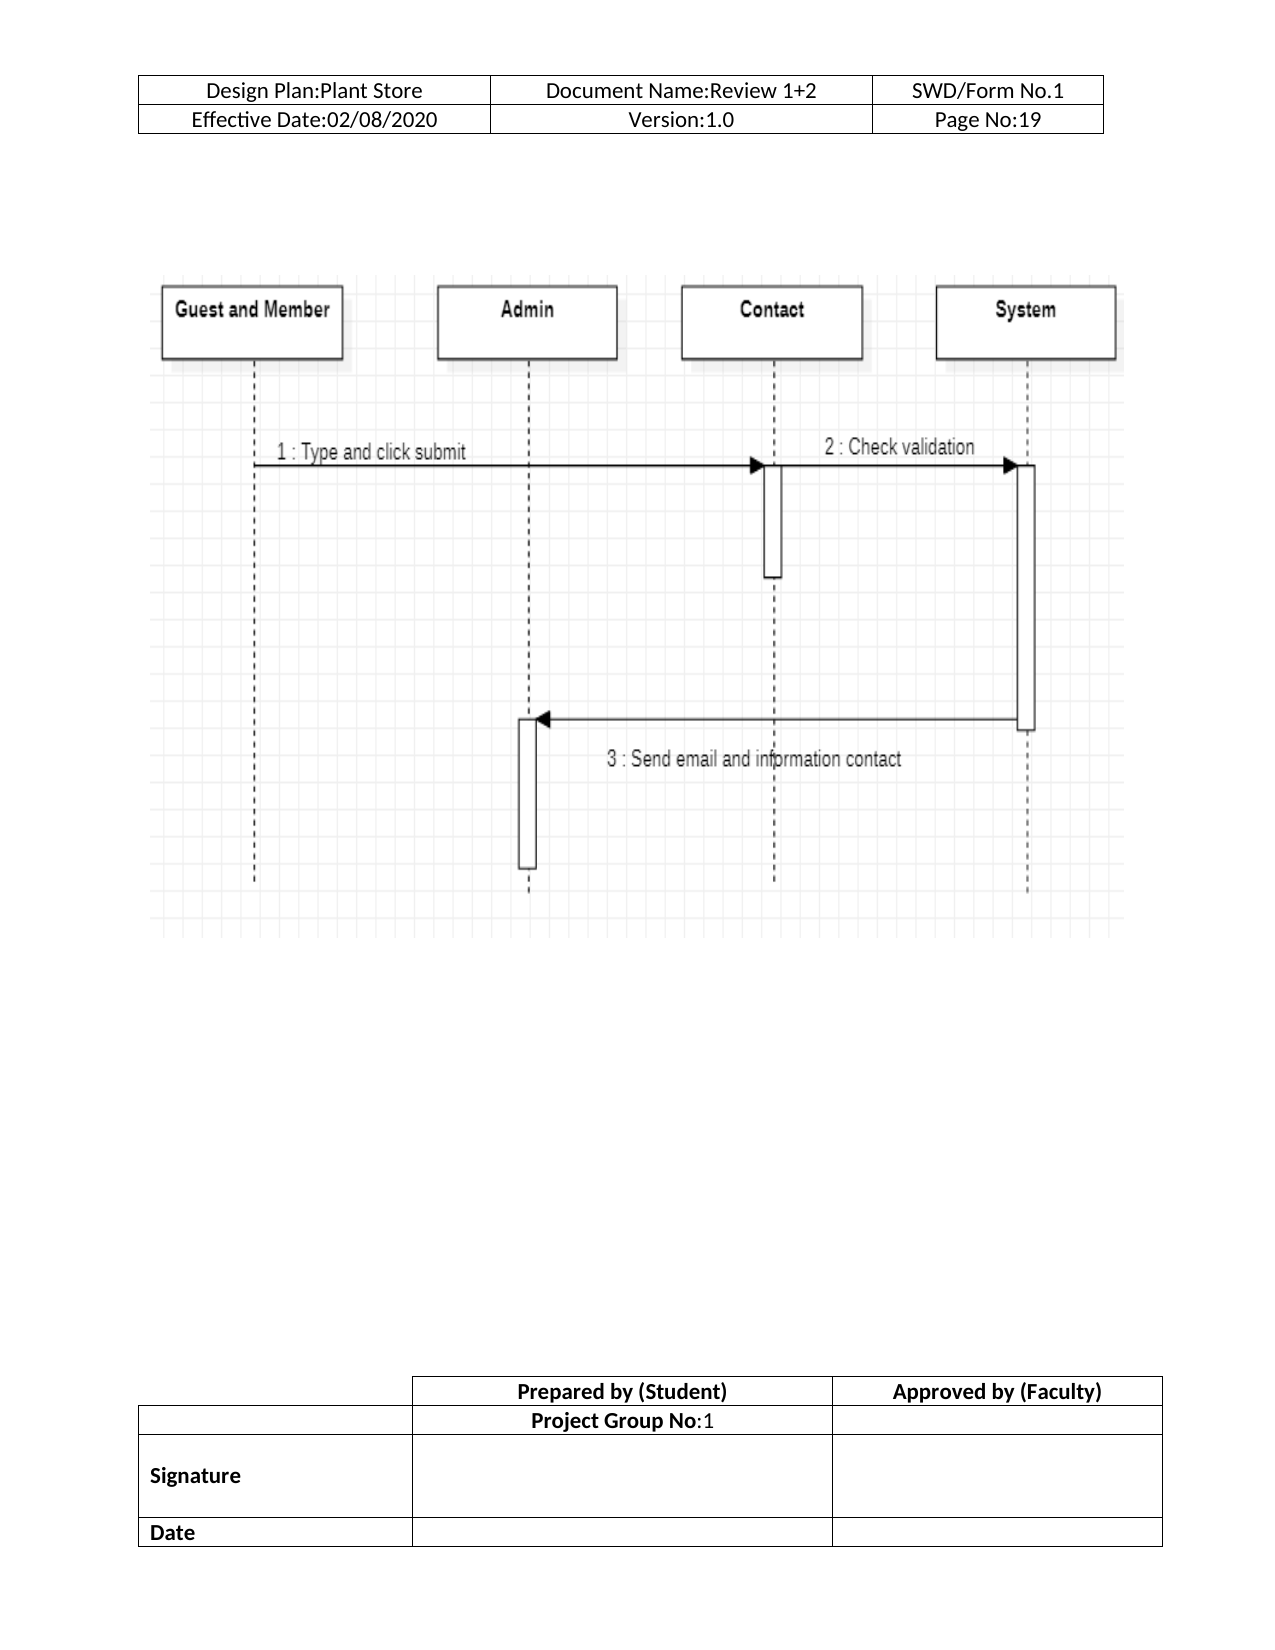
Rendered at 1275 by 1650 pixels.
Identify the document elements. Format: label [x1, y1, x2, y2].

picture [150, 275, 1124, 938]
